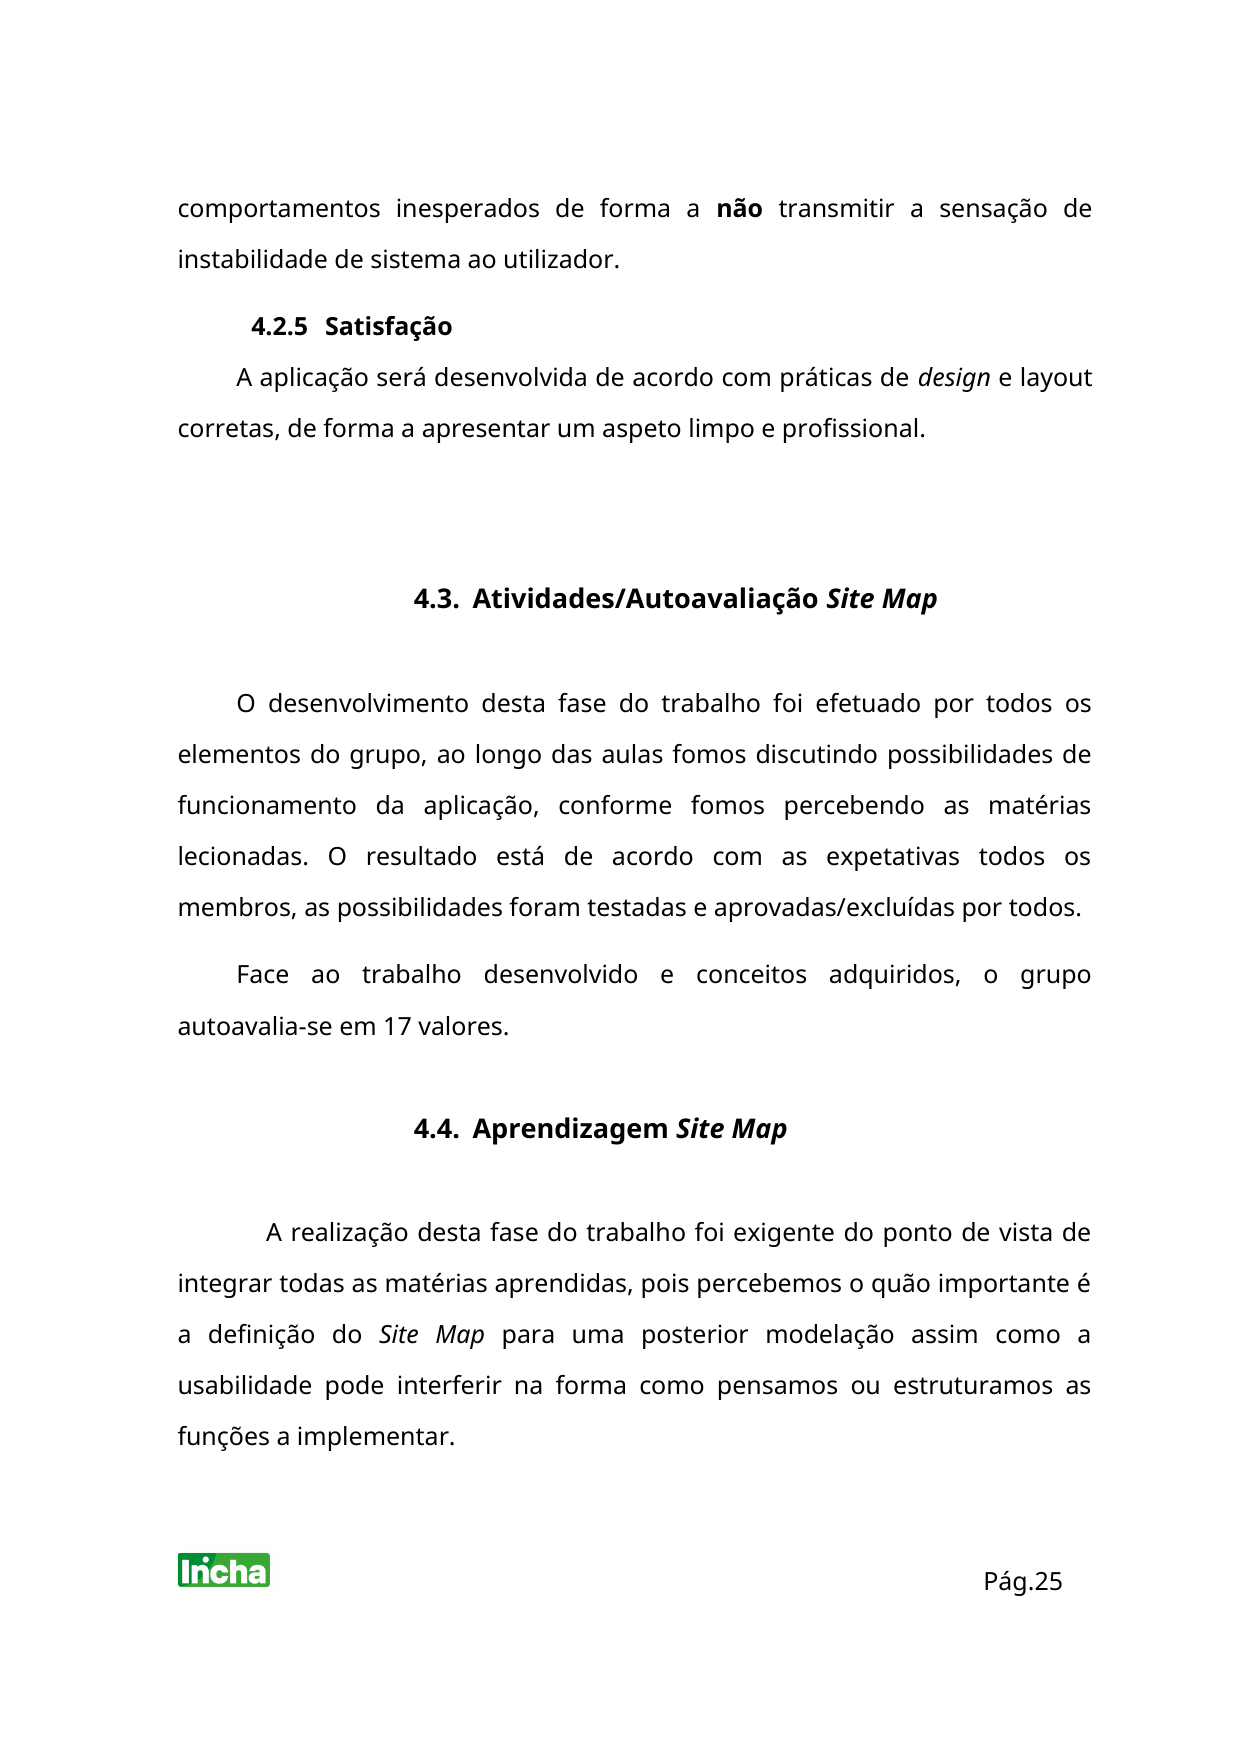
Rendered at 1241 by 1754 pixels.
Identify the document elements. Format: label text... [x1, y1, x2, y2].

text O desenvolvimento desta fase do trabalho foi efetuado por todos os elementos do grupo, ao longo das aulas fomos discutindo possibilidades de funcionamento da aplicação, conforme fomos percebendo as matérias lecionadas. O resultado está de acordo com as expetativas todos os membros, as possibilidades foram testadas e aprovadas/excluídas por todos. [177, 685, 1092, 923]
text Face ao trabalho desenvolvido e conceitos adquiridos, o grupo autoavalia-se em 17 valores. [177, 957, 1092, 1042]
subtitle Aprendizagem Site Map [413, 1109, 1092, 1146]
subtitle Atividades/Autoavaliação Site Map [413, 580, 1092, 617]
subtitle Satisfação [177, 309, 1092, 343]
picture [177, 1547, 279, 1591]
text A realização desta fase do trabalho foi exigente do ponto de vista de integrar todas as matérias aprendidas, pois percebemos o quão importante é a definição do Site Map para uma posterior modelação assim como a usabilidade pode interferir na forma como pensamos ou estruturamos as funções a implementar. [177, 1214, 1092, 1453]
text A aplicação será desenvolvida de acordo com práticas de design e layout corretas, de forma a apresentar um aspeto limpo e profissional. [177, 360, 1092, 445]
